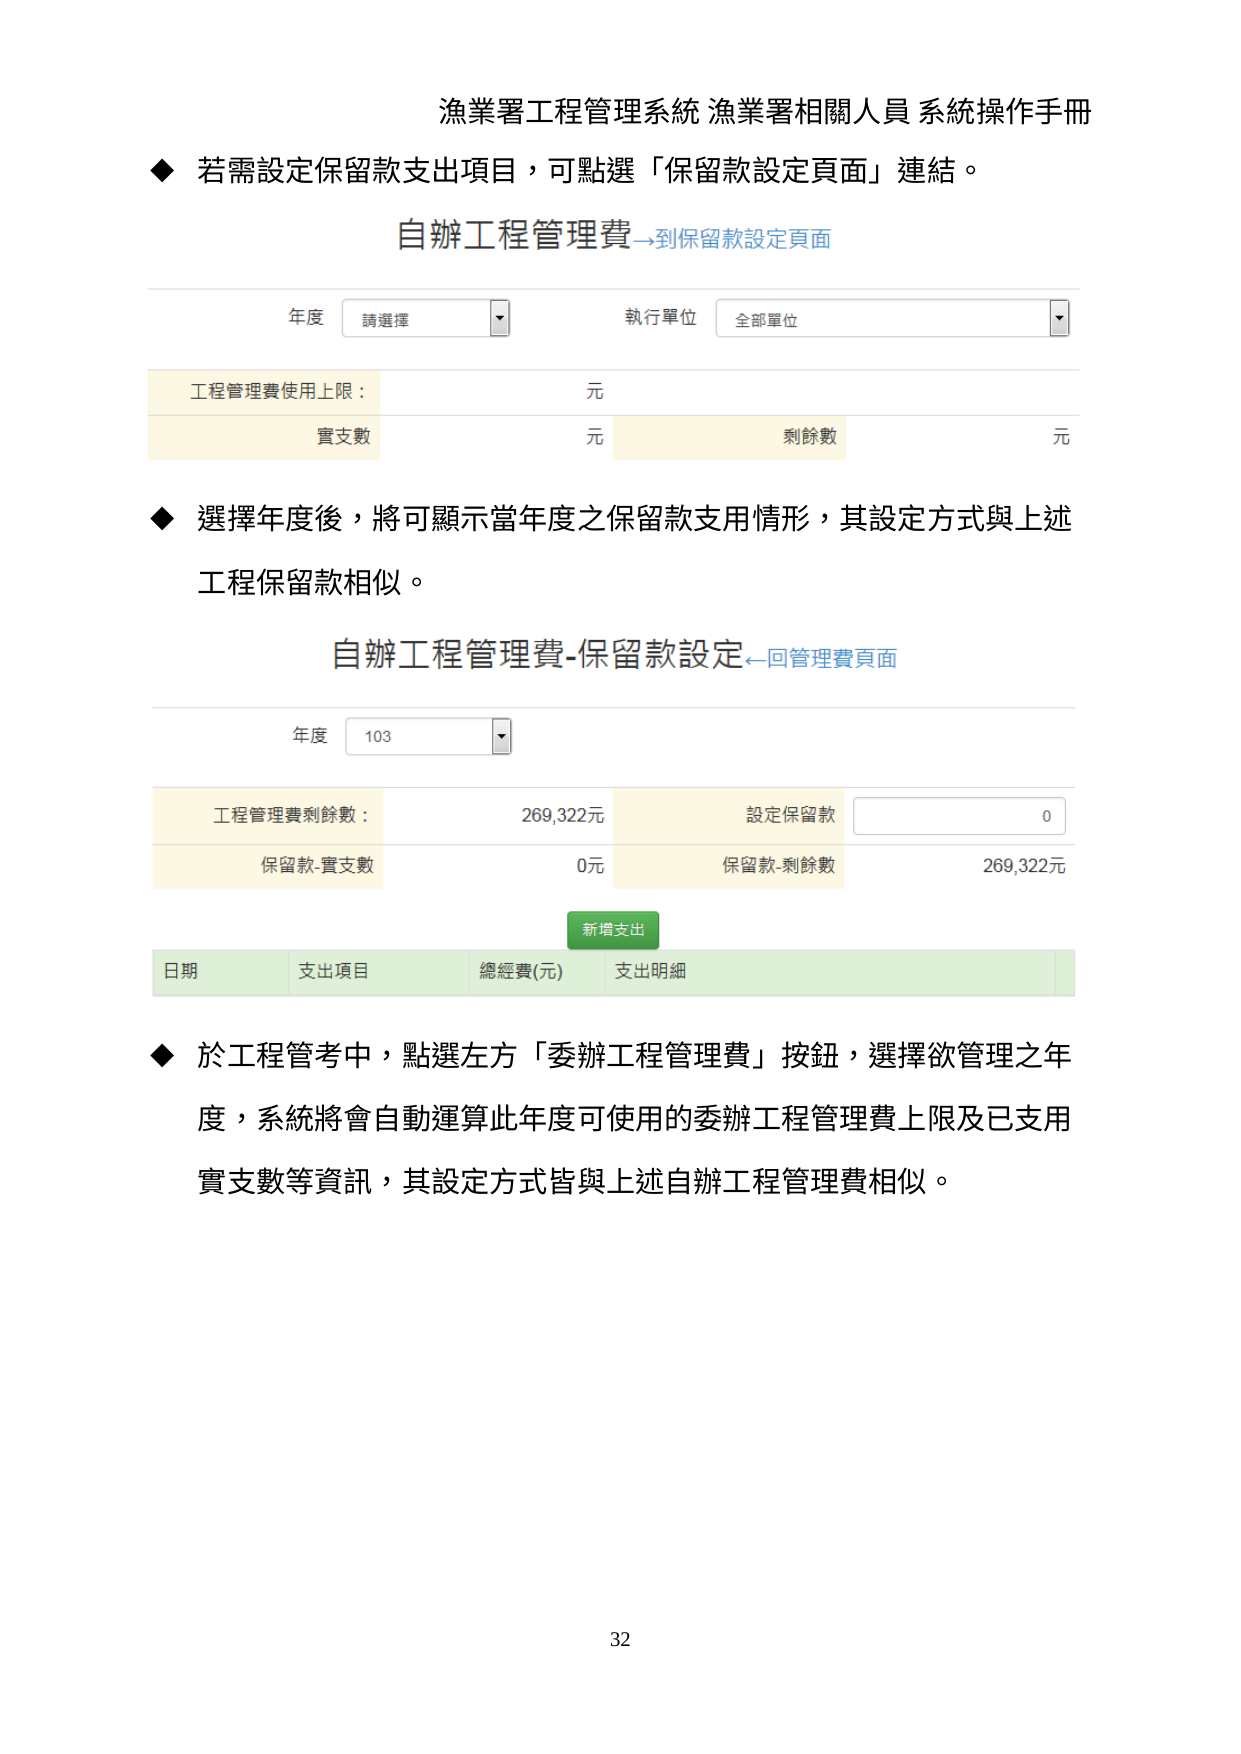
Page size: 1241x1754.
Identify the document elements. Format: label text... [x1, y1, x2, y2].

list 若需設定保留款支出項目，可點選「保留款設定頁面」連結。 [148, 147, 1092, 190]
list 選擇年度後，將可顯示當年度之保留款支用情形，其設定方式與上述工程保留款相似。 [148, 496, 1092, 601]
picture [147, 622, 1093, 1018]
picture [147, 211, 1093, 482]
list 於工程管考中，點選左方「委辦工程管理費」按鈕，選擇欲管理之年度，系統將會自動運算此年度可使用的委辦工程管理費上限及已支用實支數等資訊，其設定方式皆與上述自辦工程管理費相似。 [148, 1032, 1092, 1201]
